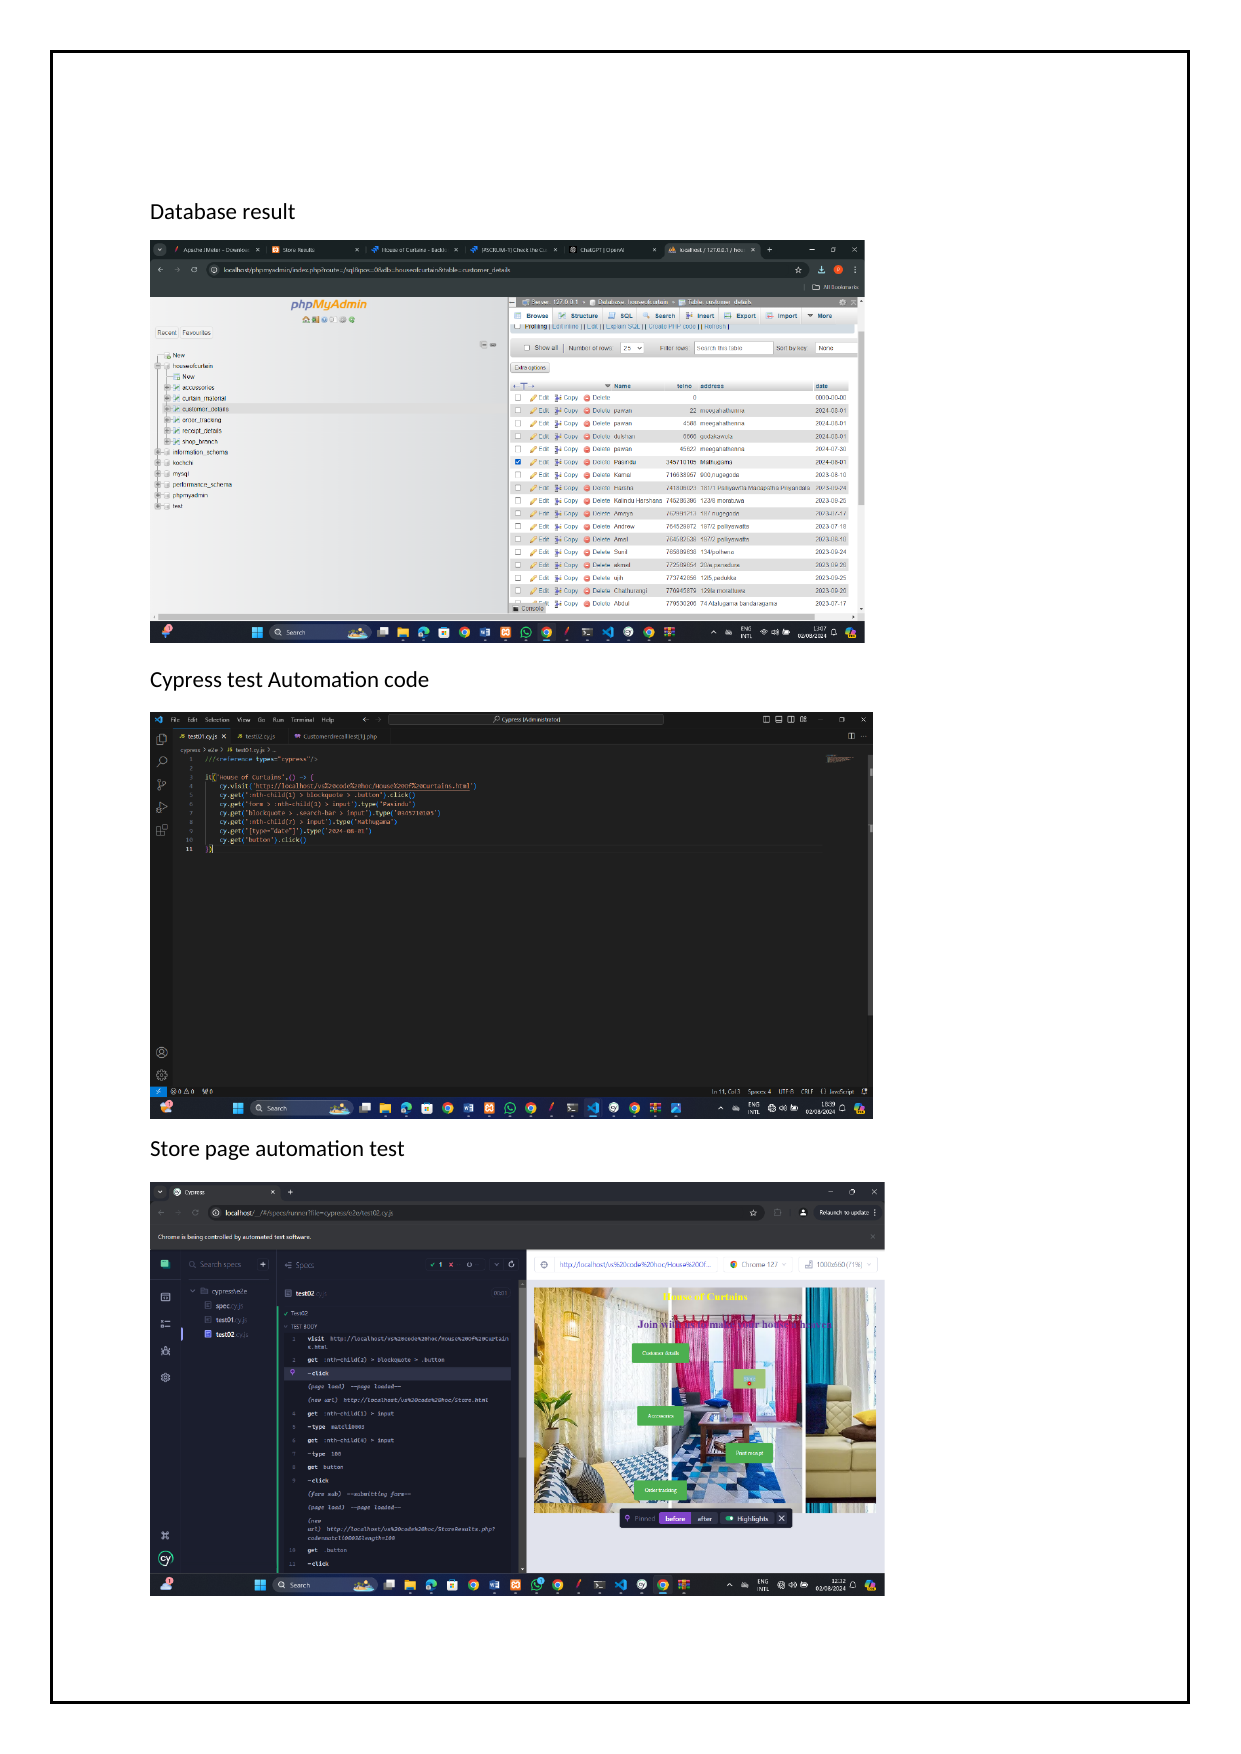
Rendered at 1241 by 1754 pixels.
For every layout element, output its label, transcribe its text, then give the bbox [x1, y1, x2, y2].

picture [150, 712, 873, 1119]
text Store page automation test [150, 1134, 1090, 1162]
picture [150, 1182, 885, 1596]
text Database result [150, 197, 1090, 225]
picture [150, 240, 865, 643]
text Cypress test Automation code [150, 666, 1090, 694]
